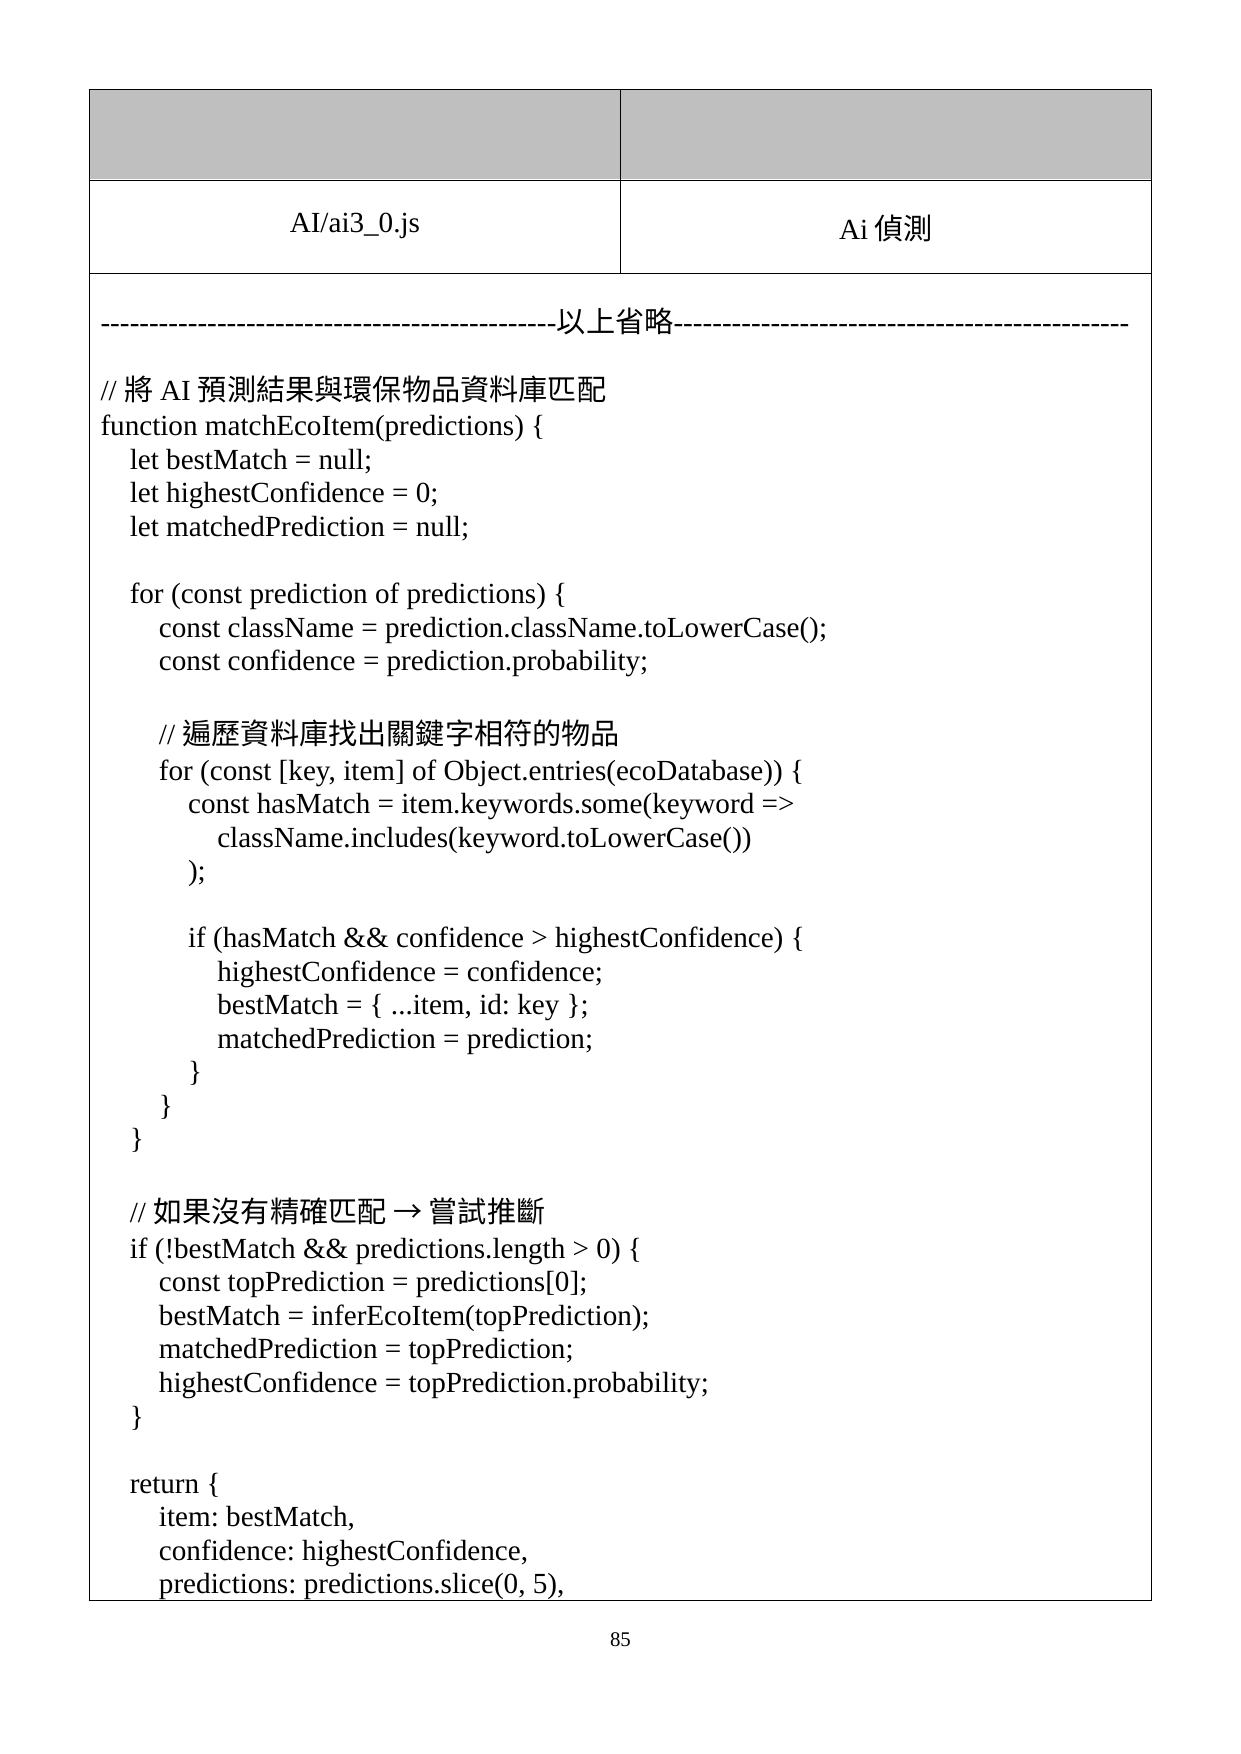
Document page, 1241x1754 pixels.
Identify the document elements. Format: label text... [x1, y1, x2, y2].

table_header 程式名稱 [90, 90, 620, 179]
table_cell AI/ai3_0.js [90, 181, 620, 273]
table_header 目的 [621, 90, 1151, 179]
table_cell Ai偵測 [621, 181, 1151, 273]
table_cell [90, 274, 1151, 1600]
